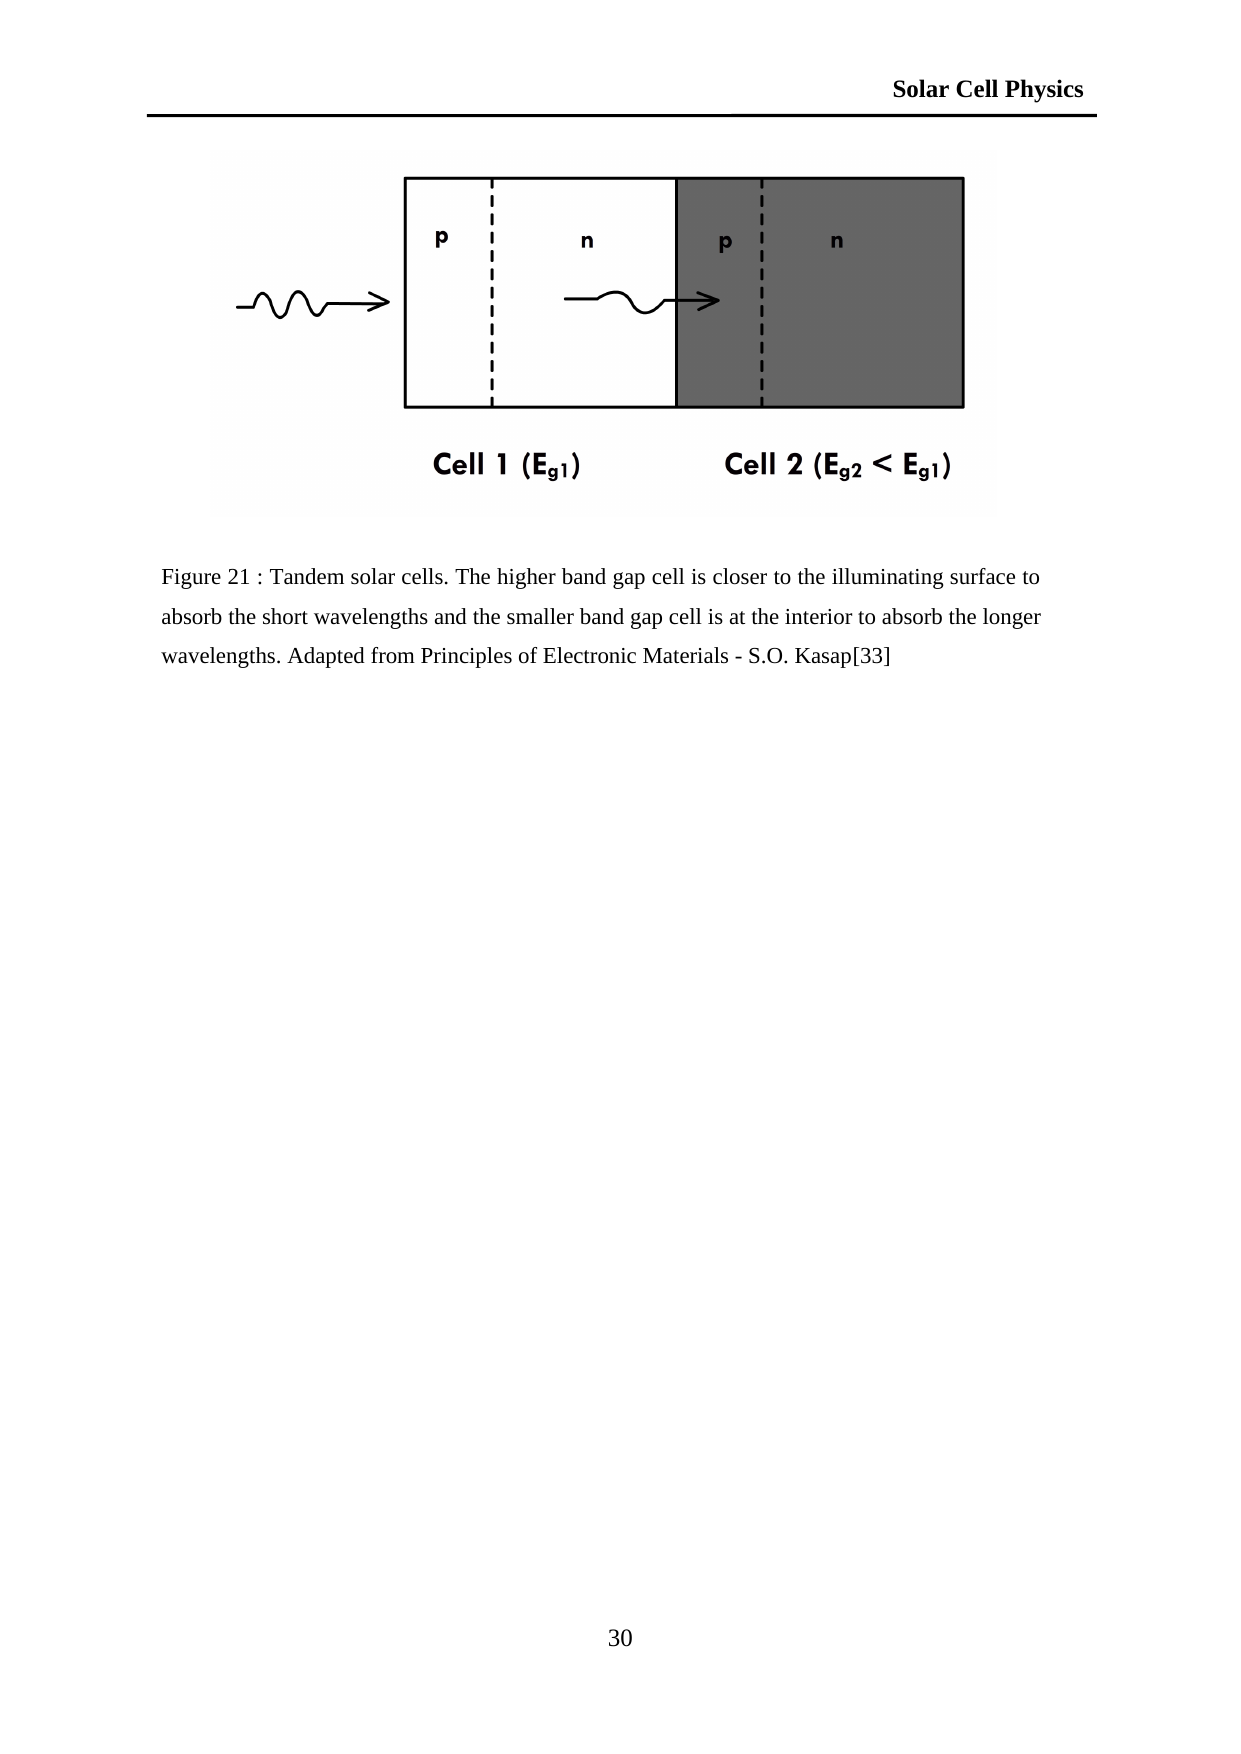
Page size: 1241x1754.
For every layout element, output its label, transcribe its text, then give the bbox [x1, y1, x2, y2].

table_cell Figure 21 : Tandem solar cells. The higher band gap cell is closer to the illuminating surface to absorb the short wavelengths and the smaller band gap cell is at the interior to absorb the longer wavelengths. Adapted from Principles of Electronic Materials - S.O. Kasap[33] [150, 548, 1064, 683]
table_cell [150, 150, 1064, 548]
